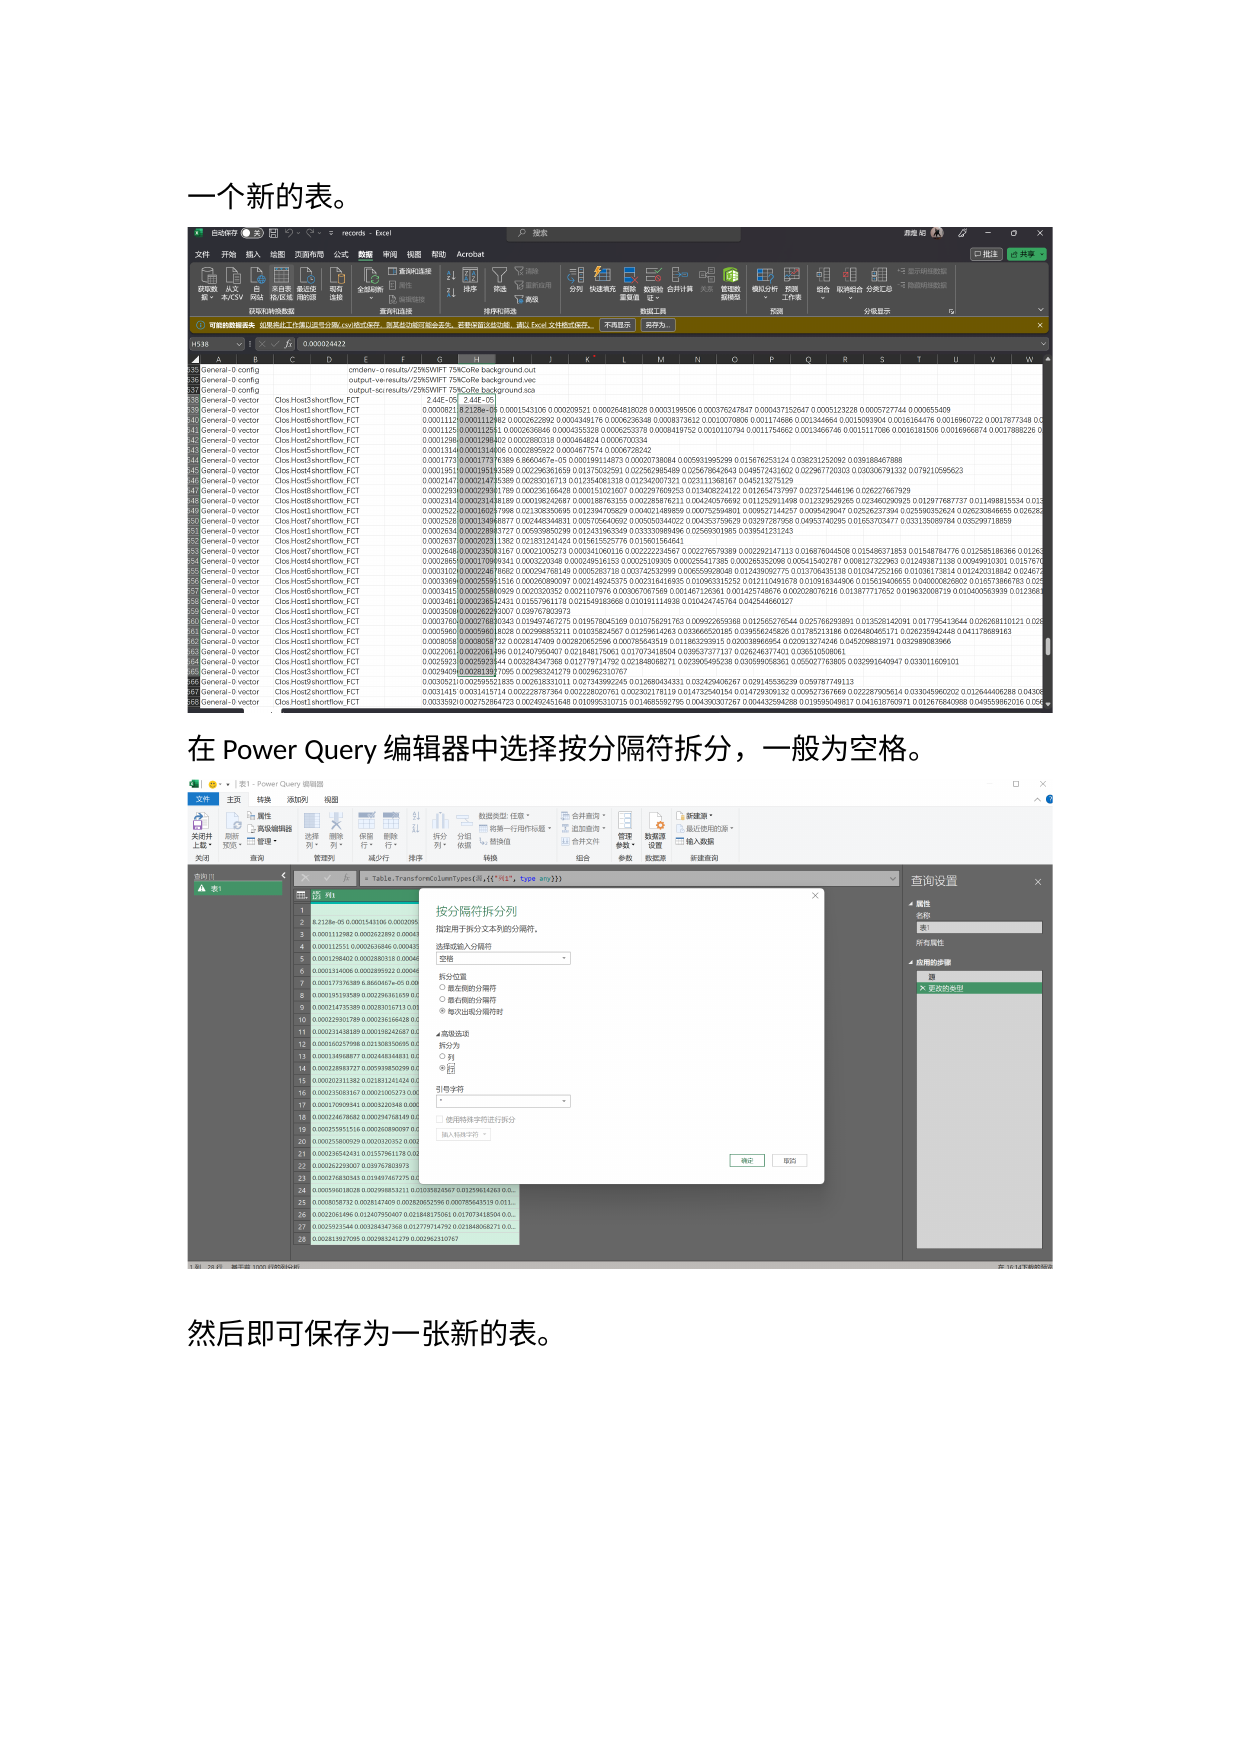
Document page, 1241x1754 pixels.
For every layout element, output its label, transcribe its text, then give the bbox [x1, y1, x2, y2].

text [187, 162, 1053, 227]
picture [187, 227, 1053, 713]
picture [187, 779, 1053, 1269]
text 然后即可保存为一张新的表。 [187, 1299, 1053, 1364]
text 在Power Query编辑器中选择按分隔符拆分，一般为空格。 [187, 714, 1053, 779]
